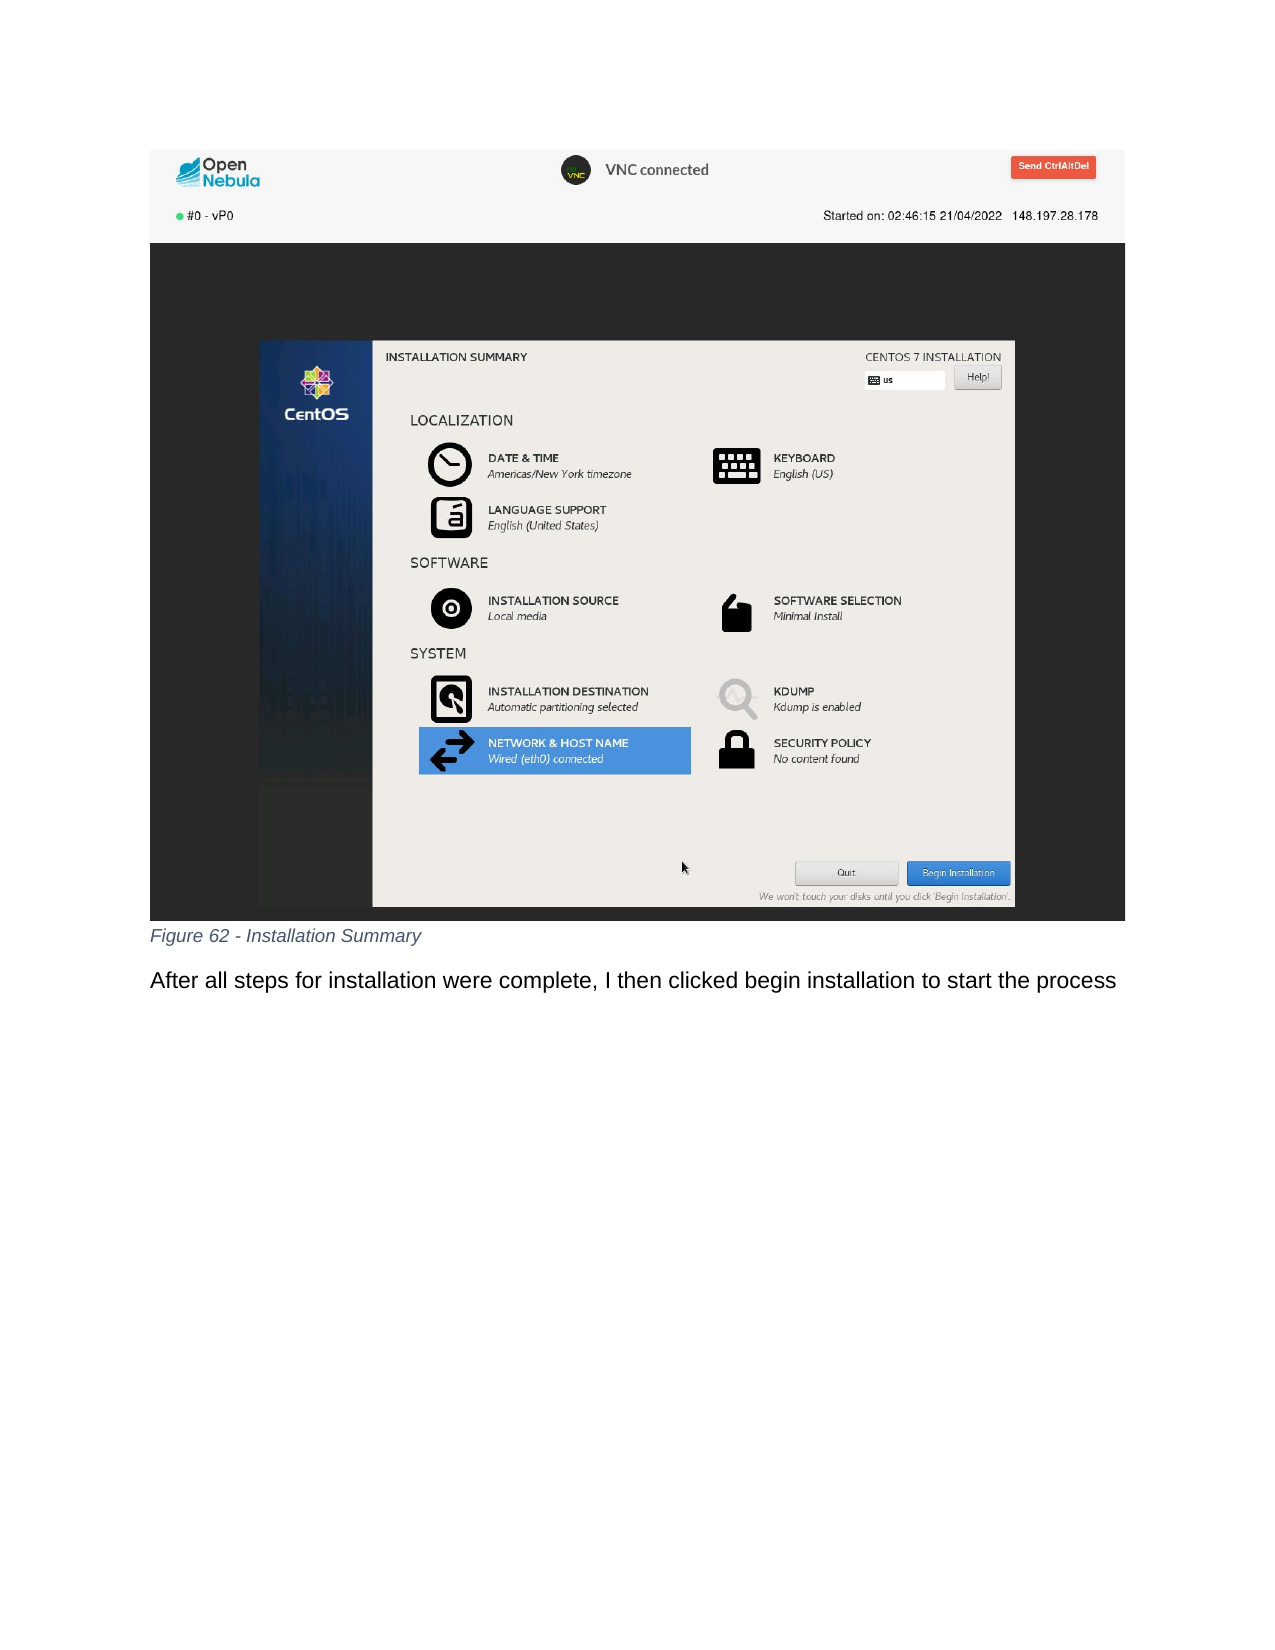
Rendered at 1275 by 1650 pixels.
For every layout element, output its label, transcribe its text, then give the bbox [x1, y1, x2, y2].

text After all steps for installation were complete, I then clicked begin installation to start the process [150, 967, 1125, 993]
text Figure 62 - Installation Summary [150, 925, 1125, 946]
picture [150, 150, 1125, 921]
